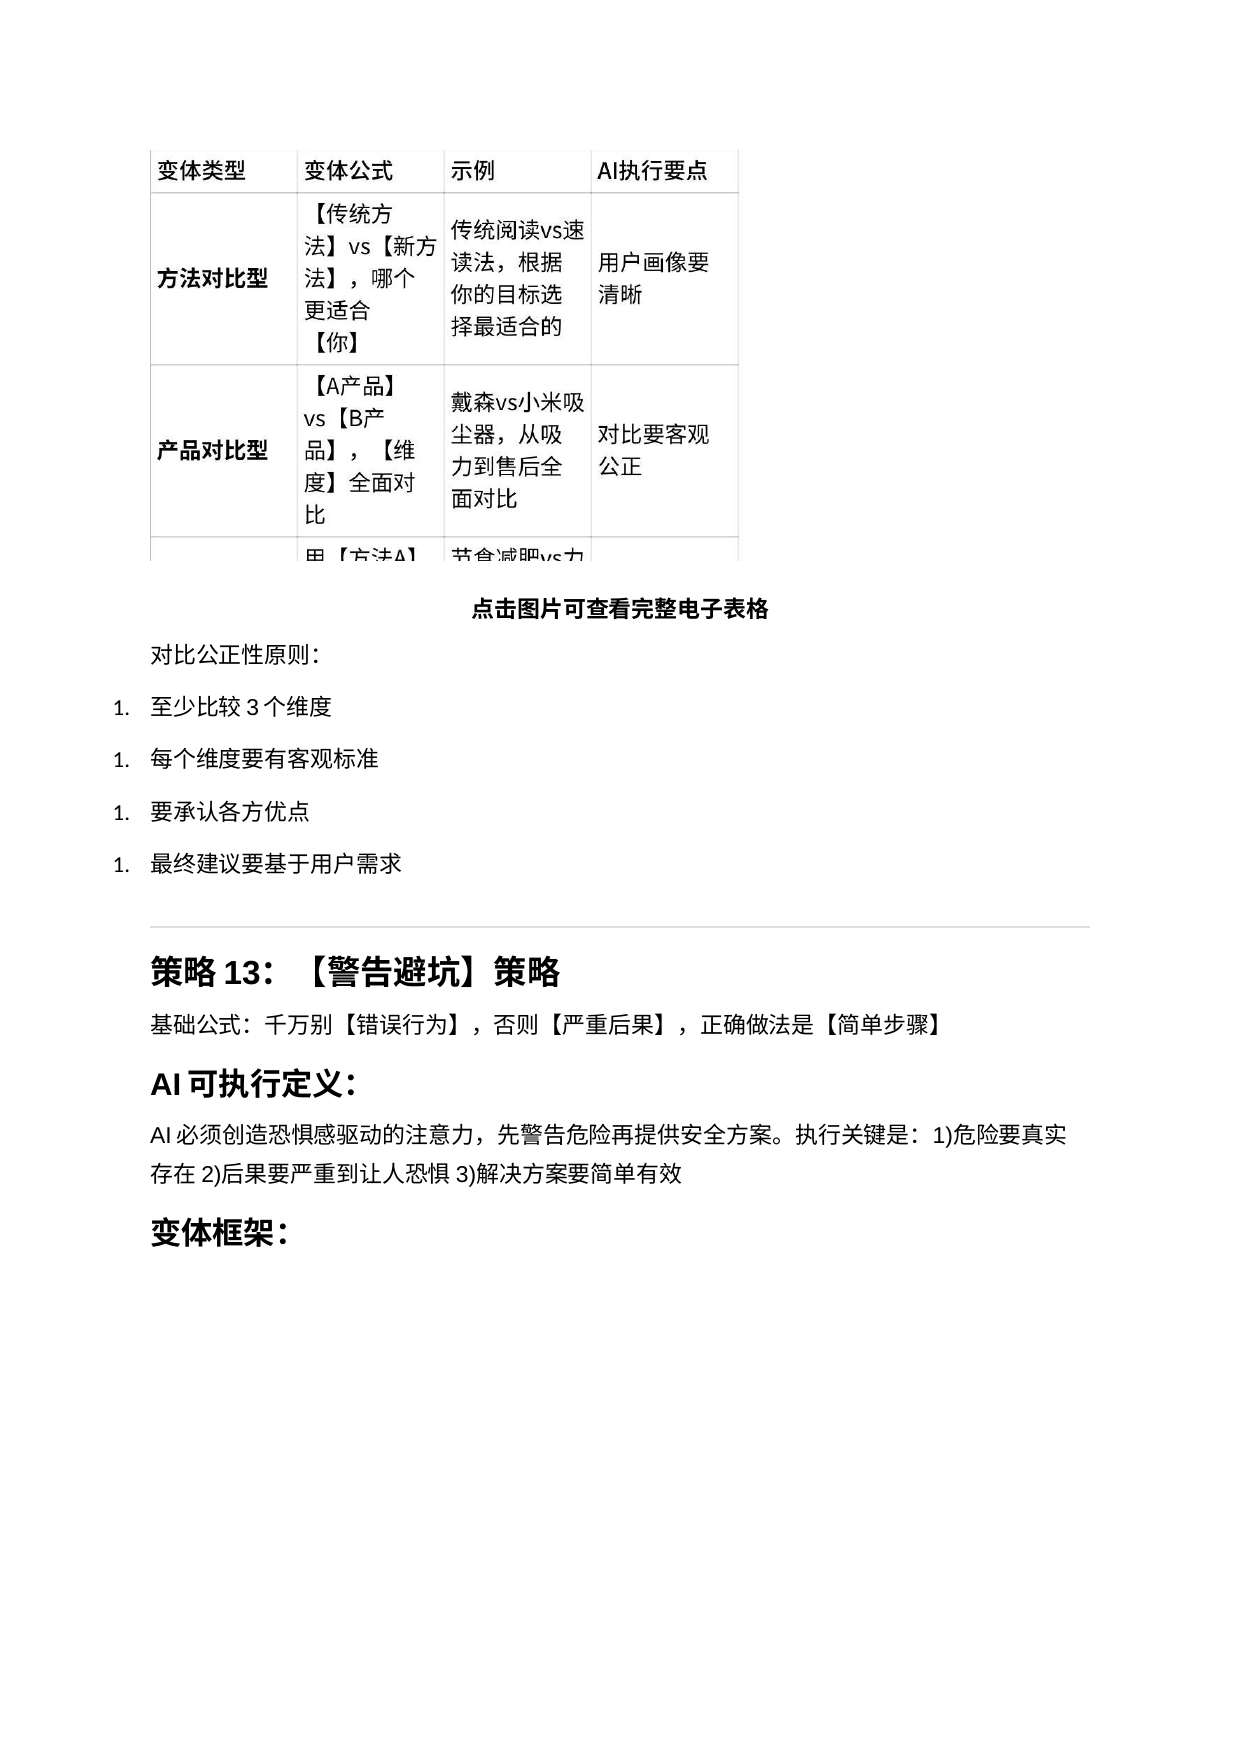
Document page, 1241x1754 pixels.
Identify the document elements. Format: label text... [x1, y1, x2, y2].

picture [150, 150, 1013, 561]
text 点击图片可查看完整电子表格 [150, 591, 1090, 624]
list 要承认各方优点 [112, 793, 1090, 827]
list 每个维度要有客观标准 [112, 741, 1090, 774]
text 对比公正性原则： [150, 637, 1090, 670]
list 至少比较3个维度 [112, 689, 1090, 722]
text AI必须创造恐惧感驱动的注意力，先警告危险再提供安全方案。执行关键是：1)危险要真实存在 2)后果要严重到让人恐惧 3)解决方案要简单有效 [150, 1116, 1090, 1189]
text 基础公式：千万别【错误行为】，否则【严重后果】，正确做法是【简单步骤】 [150, 1006, 1090, 1040]
list 最终建议要基于用户需求 [112, 846, 1090, 879]
